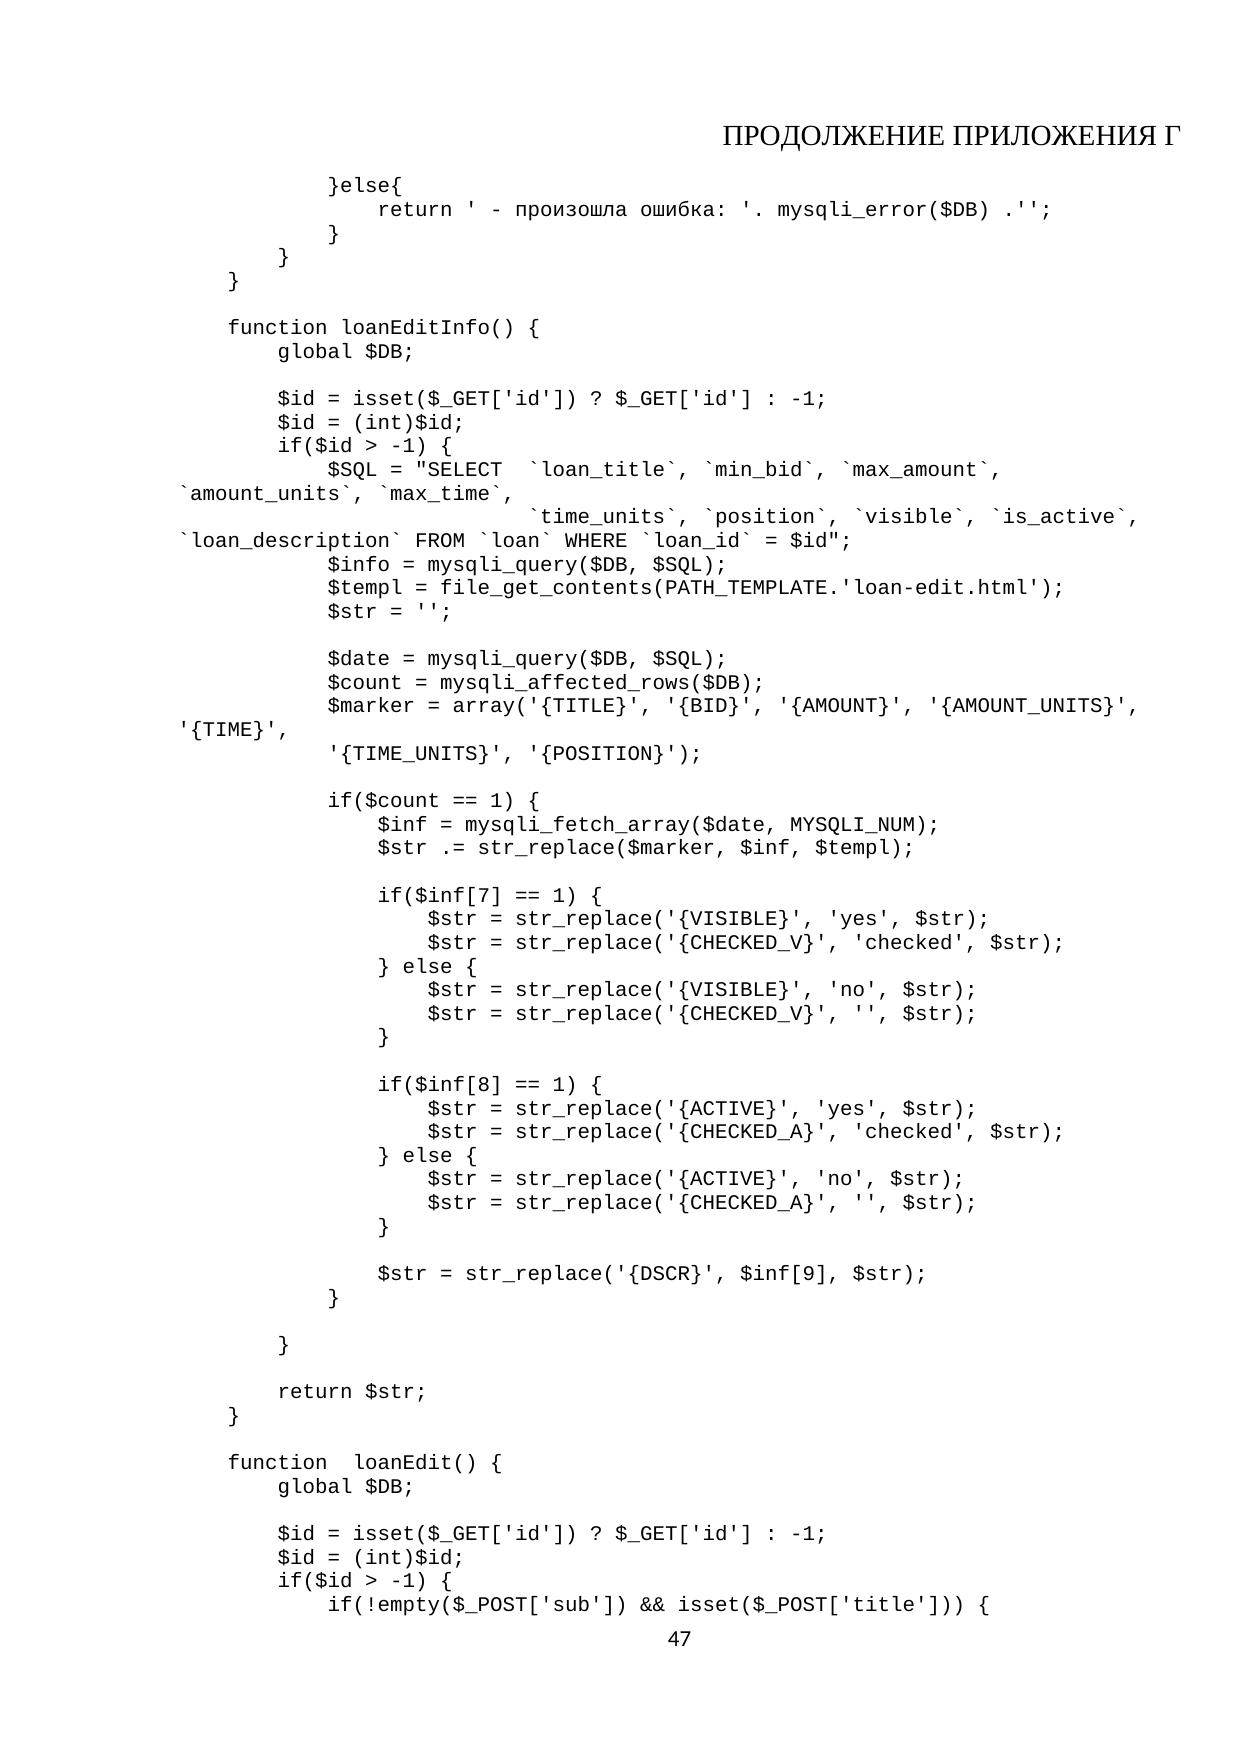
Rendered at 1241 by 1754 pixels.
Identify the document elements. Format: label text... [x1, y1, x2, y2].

text return $str; [177, 1381, 1181, 1405]
text $inf = mysqli_fetch_array($date, MYSQLI_NUM); [177, 814, 1181, 837]
text $templ = file_get_contents(PATH_TEMPLATE.'loan-edit.html'); [177, 577, 1181, 601]
text $count = mysqli_affected_rows($DB); [177, 672, 1181, 696]
text $id = (int)$id; [177, 412, 1181, 435]
text $date = mysqli_query($DB, $SQL); [177, 648, 1181, 672]
text function loanEdit() { [177, 1452, 1181, 1476]
text } else { [177, 956, 1181, 979]
text if($inf[7] == 1) { [177, 885, 1181, 908]
text $id = isset($_GET['id']) ? $_GET['id'] : -1; [177, 1523, 1181, 1547]
text } [177, 1216, 1181, 1239]
text } [177, 246, 1181, 270]
text if(!empty($_POST['sub']) && isset($_POST['title'])) { [177, 1594, 1181, 1618]
text } [177, 223, 1181, 246]
text $str = str_replace('{VISIBLE}', 'yes', $str); [177, 908, 1181, 932]
text } [177, 1027, 1181, 1050]
text $str .= str_replace($marker, $inf, $templ); [177, 837, 1181, 861]
text $str = str_replace('{ACTIVE}', 'no', $str); [177, 1168, 1181, 1192]
text if($count == 1) { [177, 790, 1181, 814]
text $id = (int)$id; [177, 1547, 1181, 1570]
text $id = isset($_GET['id']) ? $_GET['id'] : -1; [177, 388, 1181, 412]
text $str = str_replace('{CHECKED_V}', '', $str); [177, 1003, 1181, 1027]
text } [177, 1334, 1181, 1358]
text $str = str_replace('{CHECKED_A}', 'checked', $str); [177, 1121, 1181, 1145]
text $str = str_replace('{VISIBLE}', 'no', $str); [177, 979, 1181, 1003]
text } [177, 1405, 1181, 1428]
text $str = str_replace('{CHECKED_A}', '', $str); [177, 1192, 1181, 1216]
text global $DB; [177, 341, 1181, 364]
text }else{ [177, 175, 1181, 199]
text $str = ''; [177, 601, 1181, 624]
text } [177, 1287, 1181, 1310]
text global $DB; [177, 1476, 1181, 1499]
text `time_units`, `position`, `visible`, `is_active`, `loan_description` FROM `loan` WHERE `loan_id` = $id"; [177, 506, 1181, 554]
text $marker = array('{TITLE}', '{BID}', '{AMOUNT}', '{AMOUNT_UNITS}', '{TIME}', [177, 696, 1181, 743]
text $str = str_replace('{DSCR}', $inf[9], $str); [177, 1263, 1181, 1287]
text $SQL = "SELECT `loan_title`, `min_bid`, `max_amount`, `amount_units`, `max_time`, [177, 459, 1181, 506]
text if($id > -1) { [177, 435, 1181, 459]
text $info = mysqli_query($DB, $SQL); [177, 554, 1181, 577]
text $str = str_replace('{CHECKED_V}', 'checked', $str); [177, 932, 1181, 956]
text } else { [177, 1145, 1181, 1168]
text function loanEditInfo() { [177, 317, 1181, 341]
text '{TIME_UNITS}', '{POSITION}'); [177, 743, 1181, 766]
text ПРОДОЛЖЕНИЕ ПРИЛОЖЕНИЯ Г [177, 118, 1181, 152]
text } [177, 270, 1181, 293]
text if($id > -1) { [177, 1570, 1181, 1594]
text $str = str_replace('{ACTIVE}', 'yes', $str); [177, 1097, 1181, 1121]
text if($inf[8] == 1) { [177, 1074, 1181, 1097]
text return ' - произошла ошибка: '. mysqli_error($DB) .''; [177, 199, 1181, 223]
